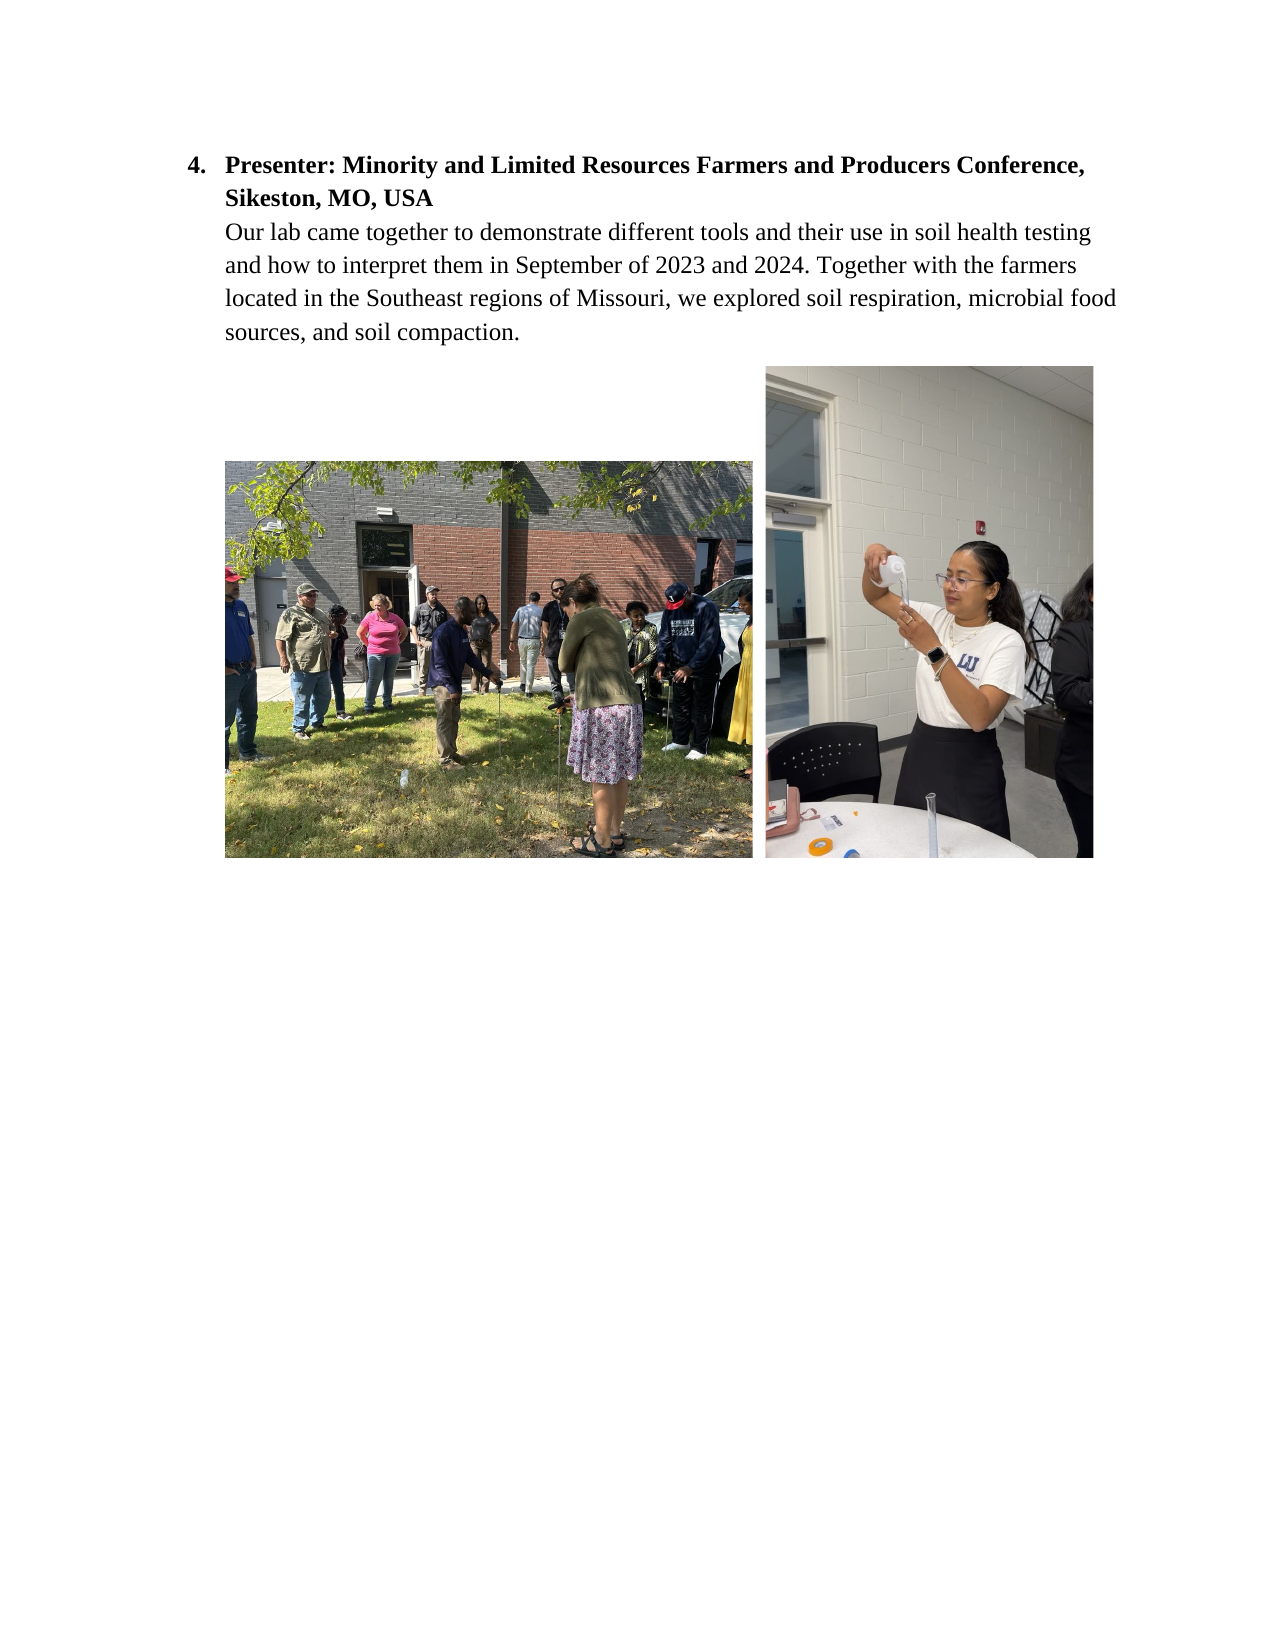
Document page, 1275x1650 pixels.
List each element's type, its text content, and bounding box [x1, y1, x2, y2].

list Presenter: Minority and Limited Resources Farmers and Producers Conference, Sikeston, MO, USA [187, 150, 1125, 212]
picture [765, 366, 1094, 858]
picture [225, 461, 753, 858]
list Our lab came together to demonstrate different tools and their use in soil health testing and how to interpret them in September of 2023 and 2024. Together with the farmers located in the Southeast regions of Missouri, we explored soil respiration, microbial food sources, and soil compaction. [225, 217, 1125, 345]
